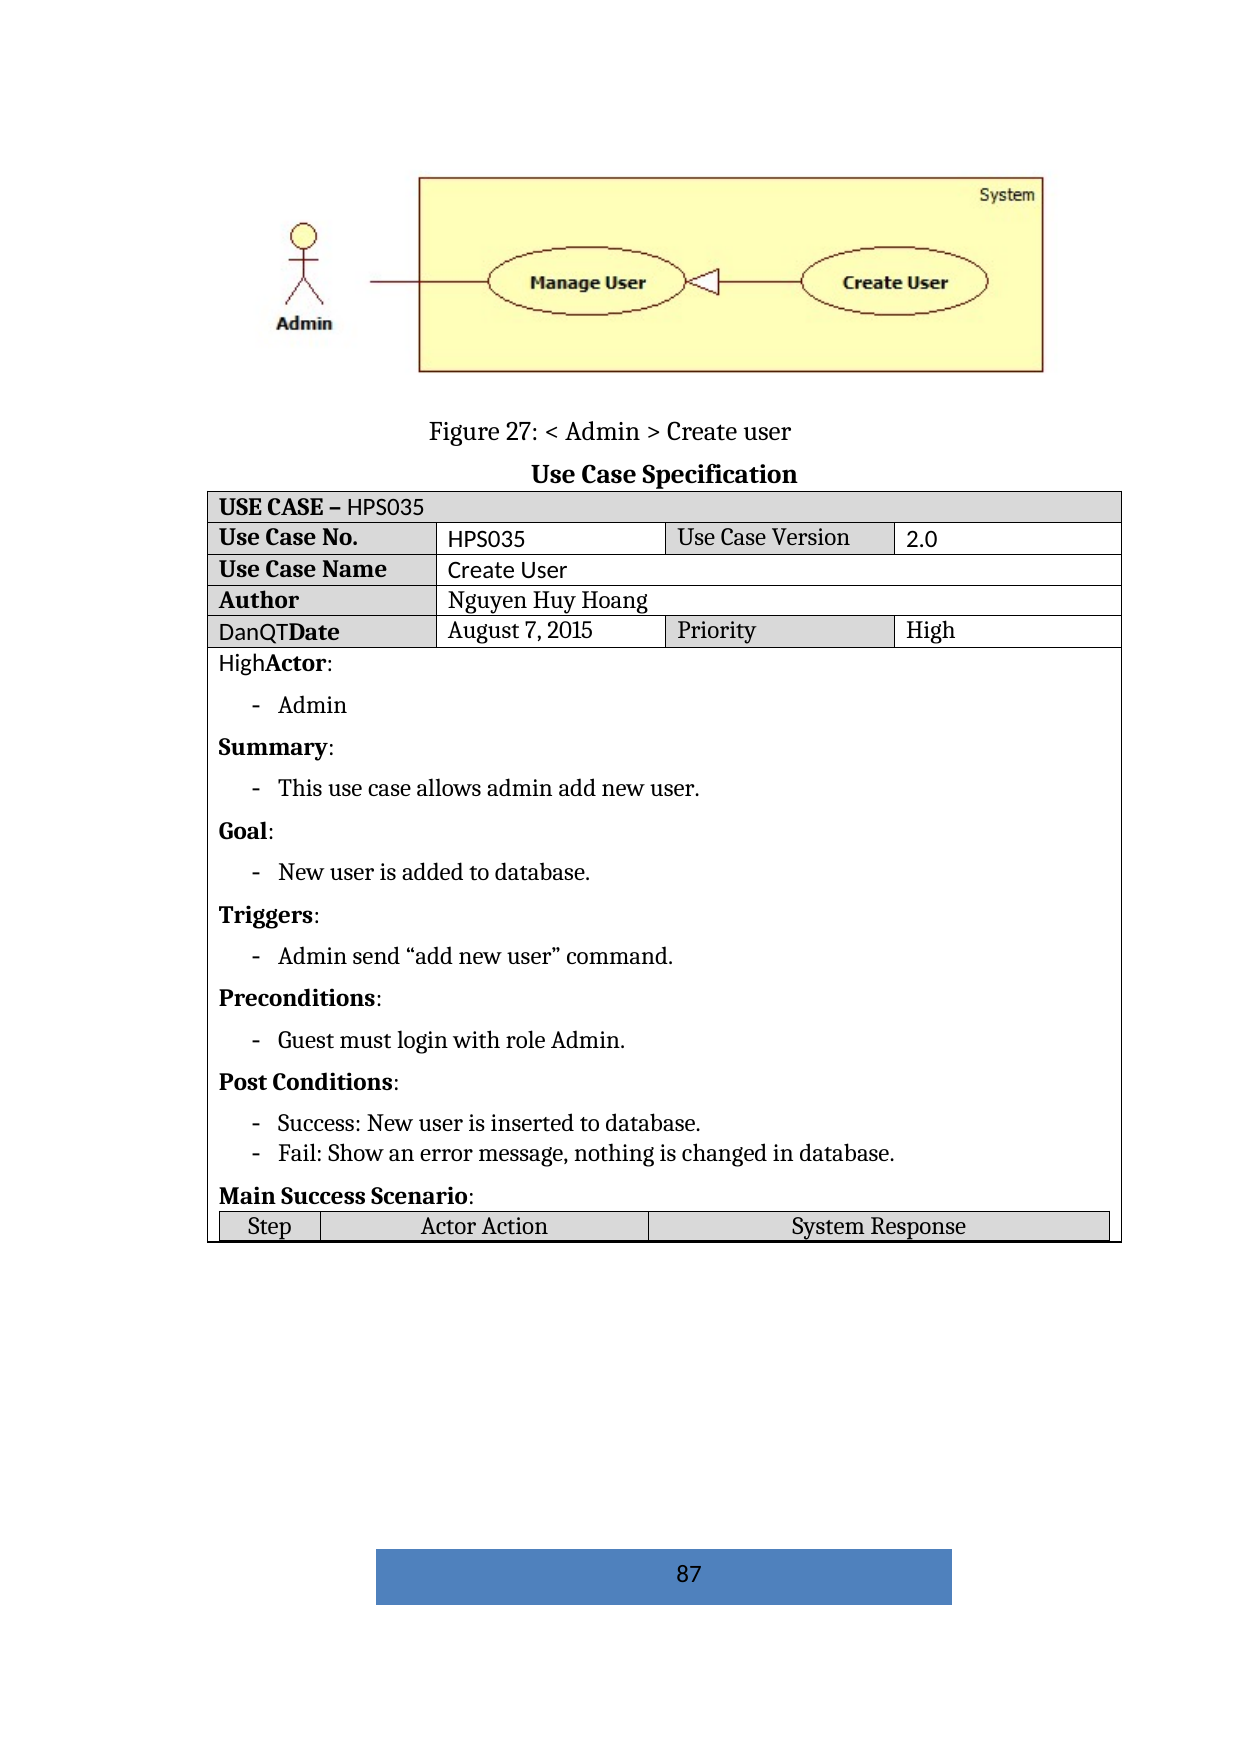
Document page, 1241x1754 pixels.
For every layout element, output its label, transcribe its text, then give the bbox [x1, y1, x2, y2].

table_cell [437, 555, 1121, 585]
table_header USE CASE – [208, 492, 1121, 522]
table_cell Priority [666, 616, 894, 647]
table_cell Use Case Version [666, 523, 894, 554]
table_cell Use Case No. [208, 523, 436, 554]
picture [207, 147, 1075, 404]
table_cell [208, 648, 1121, 1241]
table_cell Use Case Name [208, 555, 436, 585]
text Use Case Specification [207, 459, 1122, 491]
table_cell Author [208, 586, 436, 615]
table_cell Date [208, 616, 436, 647]
